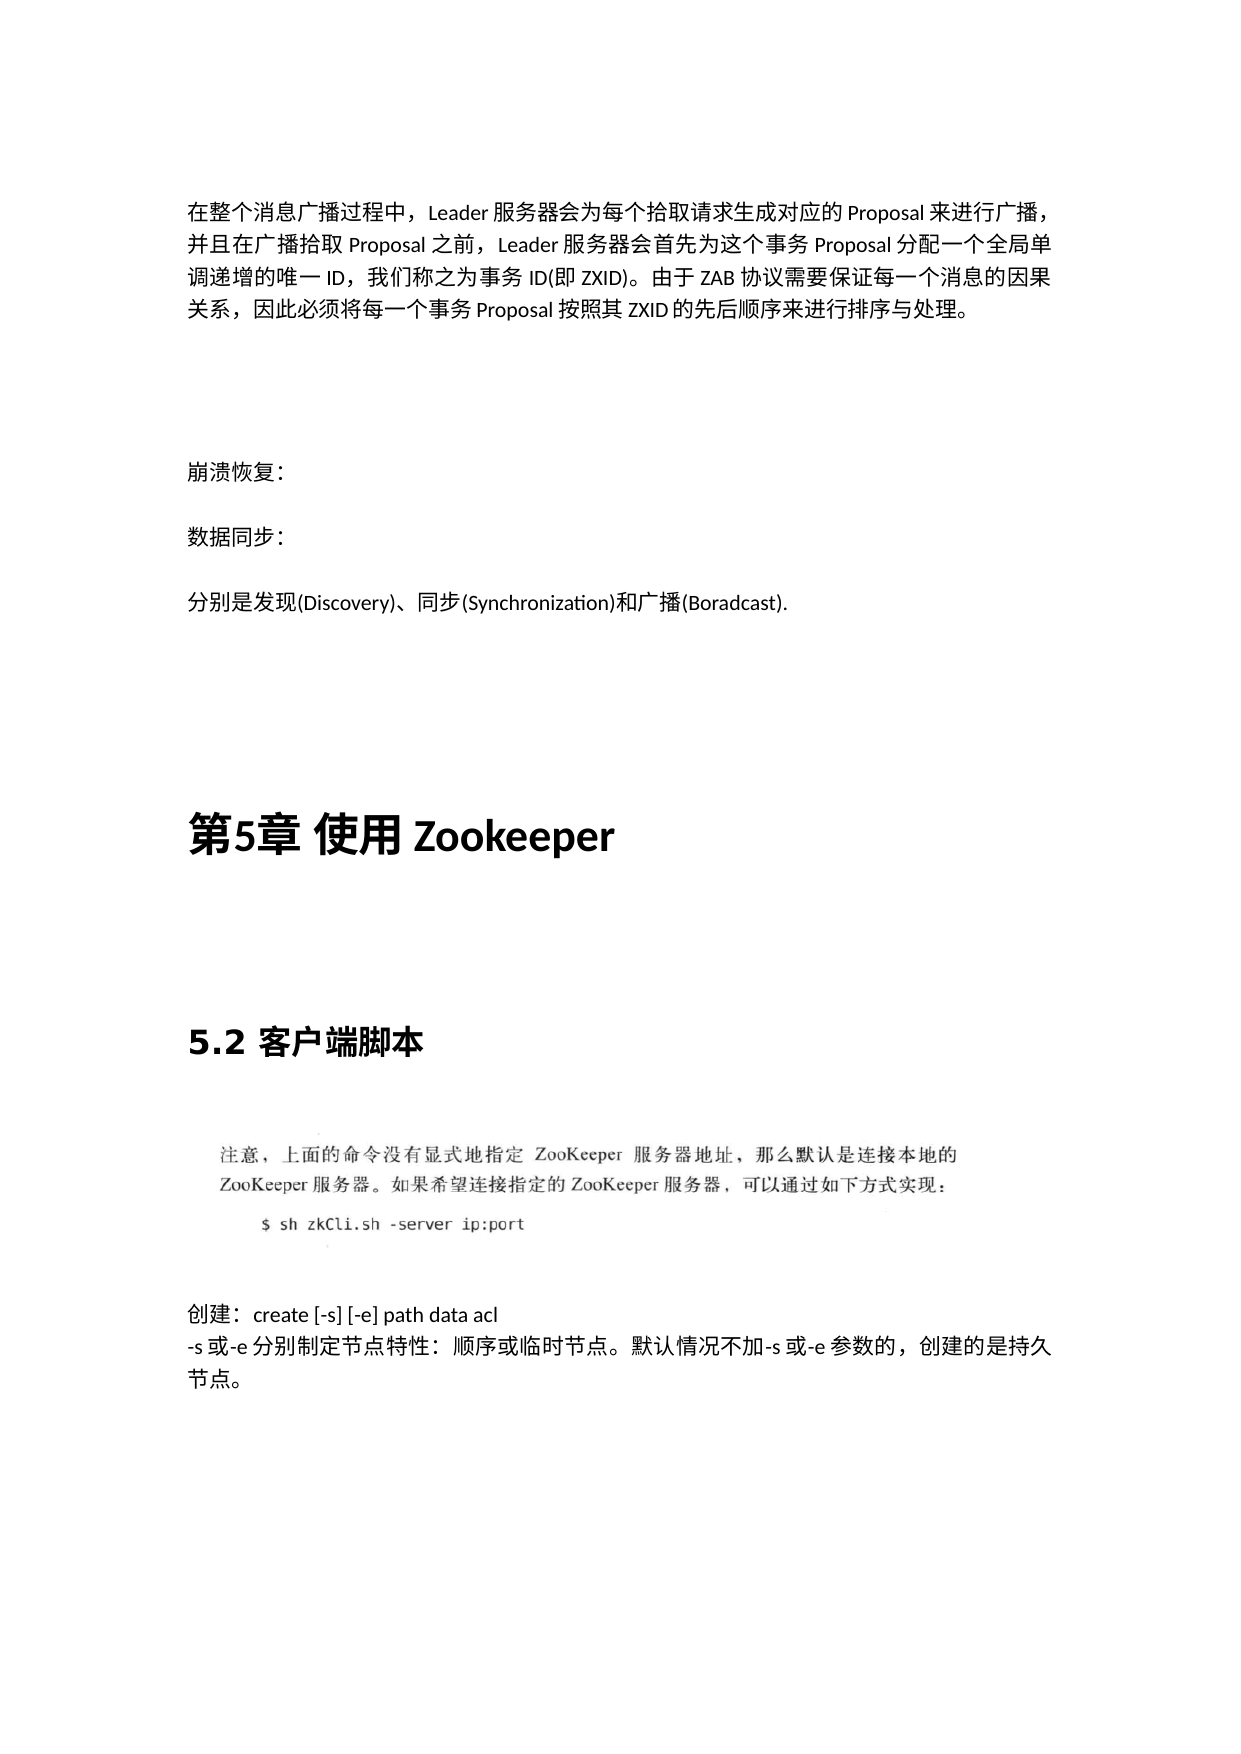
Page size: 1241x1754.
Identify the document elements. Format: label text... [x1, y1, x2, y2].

text 创建：create [-s] [-e] path data acl [187, 1296, 1053, 1329]
text -s或-e分别制定节点特性：顺序或临时节点。默认情况不加-s或-e参数的，创建的是持久节点。 [187, 1329, 1053, 1394]
text 崩溃恢复： [187, 454, 1053, 487]
text 分别是发现(Discovery)、同步(Synchronization)和广播(Boradcast). [187, 584, 1053, 617]
subtitle 使用Zookeeper [187, 782, 1053, 880]
subtitle 5.2 客户端脚本 [187, 1007, 1053, 1072]
text 在整个消息广播过程中，Leader服务器会为每个拾取请求生成对应的Proposal来进行广播， [187, 194, 1053, 227]
text 并且在广播拾取Proposal之前，Leader服务器会首先为这个事务Proposal分配一个全局单调递增的唯一ID，我们称之为事务ID(即ZXID)。由于ZAB协议需要保证每一个消息的因果关系，因此必须将每一个事务Proposal按照其ZXID的先后顺序来进行排序与处理。 [187, 227, 1053, 324]
text 数据同步： [187, 519, 1053, 552]
picture [187, 1133, 1053, 1251]
